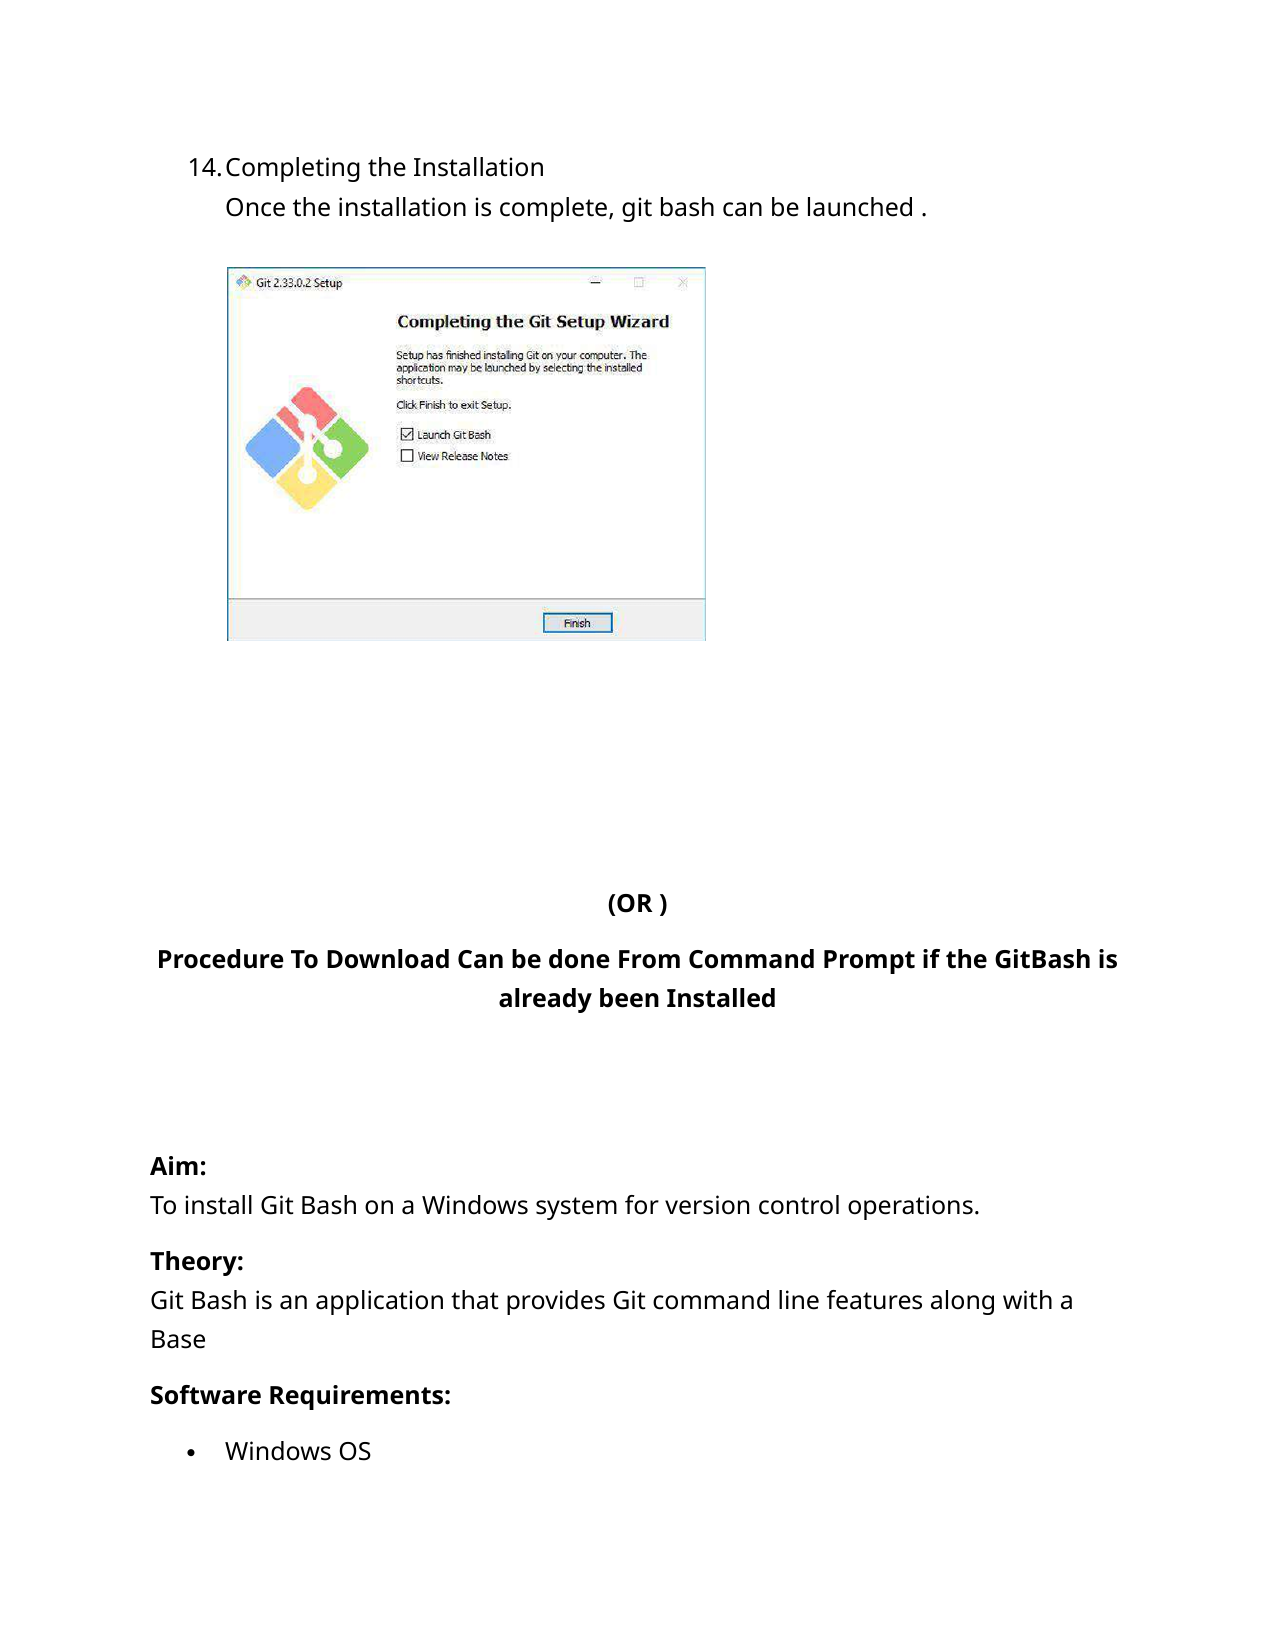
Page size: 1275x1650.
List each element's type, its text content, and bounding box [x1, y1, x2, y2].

list Once the installation is complete, git bash can be launched . [225, 189, 1125, 223]
text Procedure To Download Can be done From Command Prompt if the GitBash is already been Installed [150, 941, 1125, 1015]
text Aim: To install Git Bash on a Windows system for version control operations. [150, 1148, 1125, 1221]
text Software Requirements: [150, 1377, 1125, 1411]
text Theory: Git Bash is an application that provides Git command line features along with a Base [150, 1243, 1125, 1356]
list Windows OS [187, 1433, 1125, 1467]
text (OR ) [150, 886, 1125, 920]
picture [225, 267, 706, 641]
list Completing the Installation [187, 150, 1125, 184]
